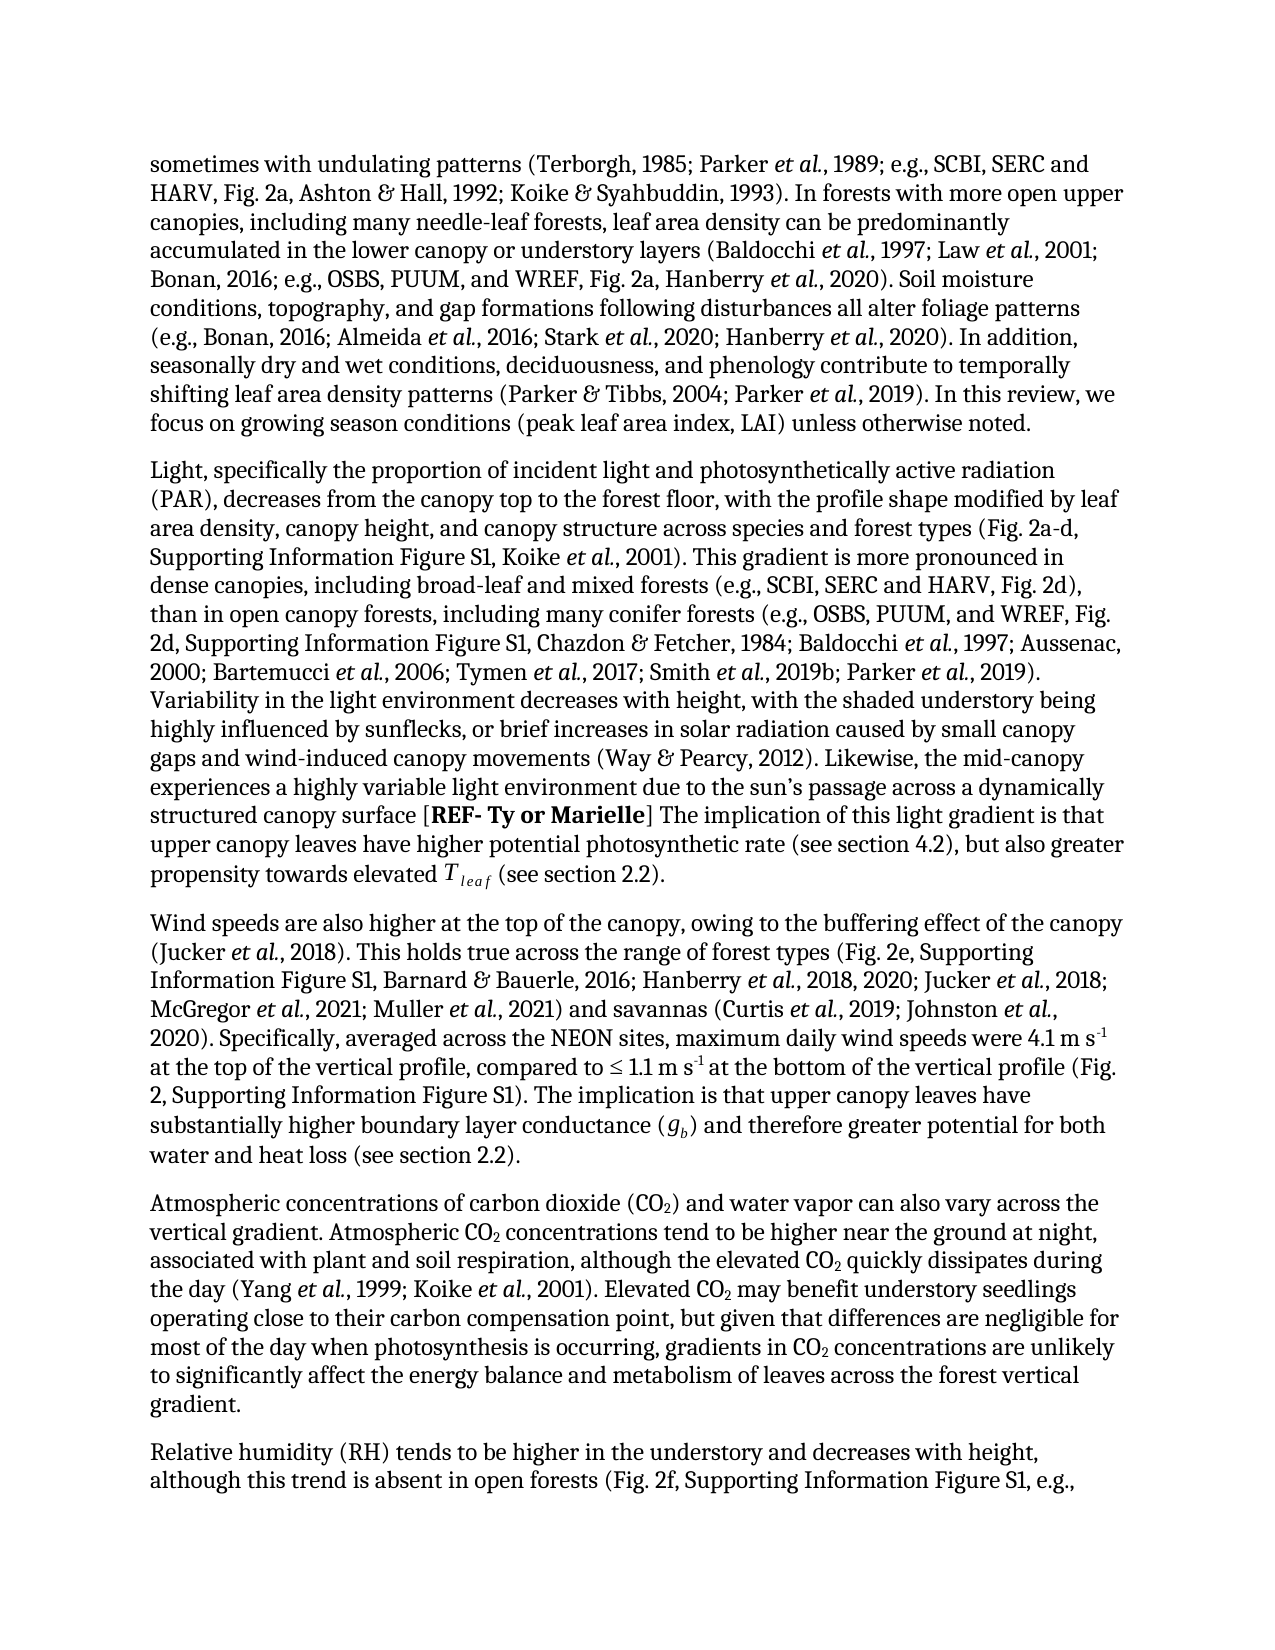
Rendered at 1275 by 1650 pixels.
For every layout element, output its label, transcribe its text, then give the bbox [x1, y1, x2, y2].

text Light, specifically the proportion of incident light and photosynthetically active radiation (PAR), decreases from the canopy top to the forest floor, with the profile shape modified by leaf area density, canopy height, and canopy structure across species and forest types (Fig. 2a-d, Supporting Information Figure S1, Koike et al., 2001). This gradient is more pronounced in dense canopies, including broad-leaf and mixed forests (e.g., SCBI, SERC and HARV, Fig. 2d), than in open canopy forests, including many conifer forests (e.g., OSBS, PUUM, and WREF, Fig. 2d, Supporting Information Figure S1, Chazdon & Fetcher, 1984; Baldocchi et al., 1997; Aussenac, 2000; Bartemucci et al., 2006; Tymen et al., 2017; Smith et al., 2019b; Parker et al., 2019). Variability in the light environment decreases with height, with the shaded understory being highly influenced by sunflecks, or brief increases in solar radiation caused by small canopy gaps and wind-induced canopy movements (Way & Pearcy, 2012). Likewise, the mid-canopy experiences a highly variable light environment due to the sun’s passage across a dynamically structured canopy surface [REF- Ty or Marielle] The implication of this light gradient is that upper canopy leaves have higher potential photosynthetic rate (see section 4.2), but also greater propensity towards elevated (see section 2.2). [150, 456, 1125, 890]
text Atmospheric concentrations of carbon dioxide (CO2) and water vapor can also vary across the vertical gradient. Atmospheric CO2 concentrations tend to be higher near the ground at night, associated with plant and soil respiration, although the elevated CO2 quickly dissipates during the day (Yang et al., 1999; Koike et al., 2001). Elevated CO2 may benefit understory seedlings operating close to their carbon compensation point, but given that differences are negligible for most of the day when photosynthesis is occurring, gradients in CO2 concentrations are unlikely to significantly affect the energy balance and metabolism of leaves across the forest vertical gradient. [150, 1189, 1125, 1419]
text Wind speeds are also higher at the top of the canopy, owing to the buffering effect of the canopy (Jucker et al., 2018). This holds true across the range of forest types (Fig. 2e, Supporting Information Figure S1, Barnard & Bauerle, 2016; Hanberry et al., 2018, 2020; Jucker et al., 2018; McGregor et al., 2021; Muller et al., 2021) and savannas (Curtis et al., 2019; Johnston et al., 2020). Specifically, averaged across the NEON sites, maximum daily wind speeds were 4.1 m s-1 at the top of the vertical profile, compared to 1.1 m s-1 at the bottom of the vertical profile (Fig. 2, Supporting Information Figure S1). The implication is that upper canopy leaves have substantially higher boundary layer conductance () and therefore greater potential for both water and heat loss (see section 2.2). [150, 909, 1125, 1170]
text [150, 150, 1125, 437]
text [150, 1438, 1125, 1495]
